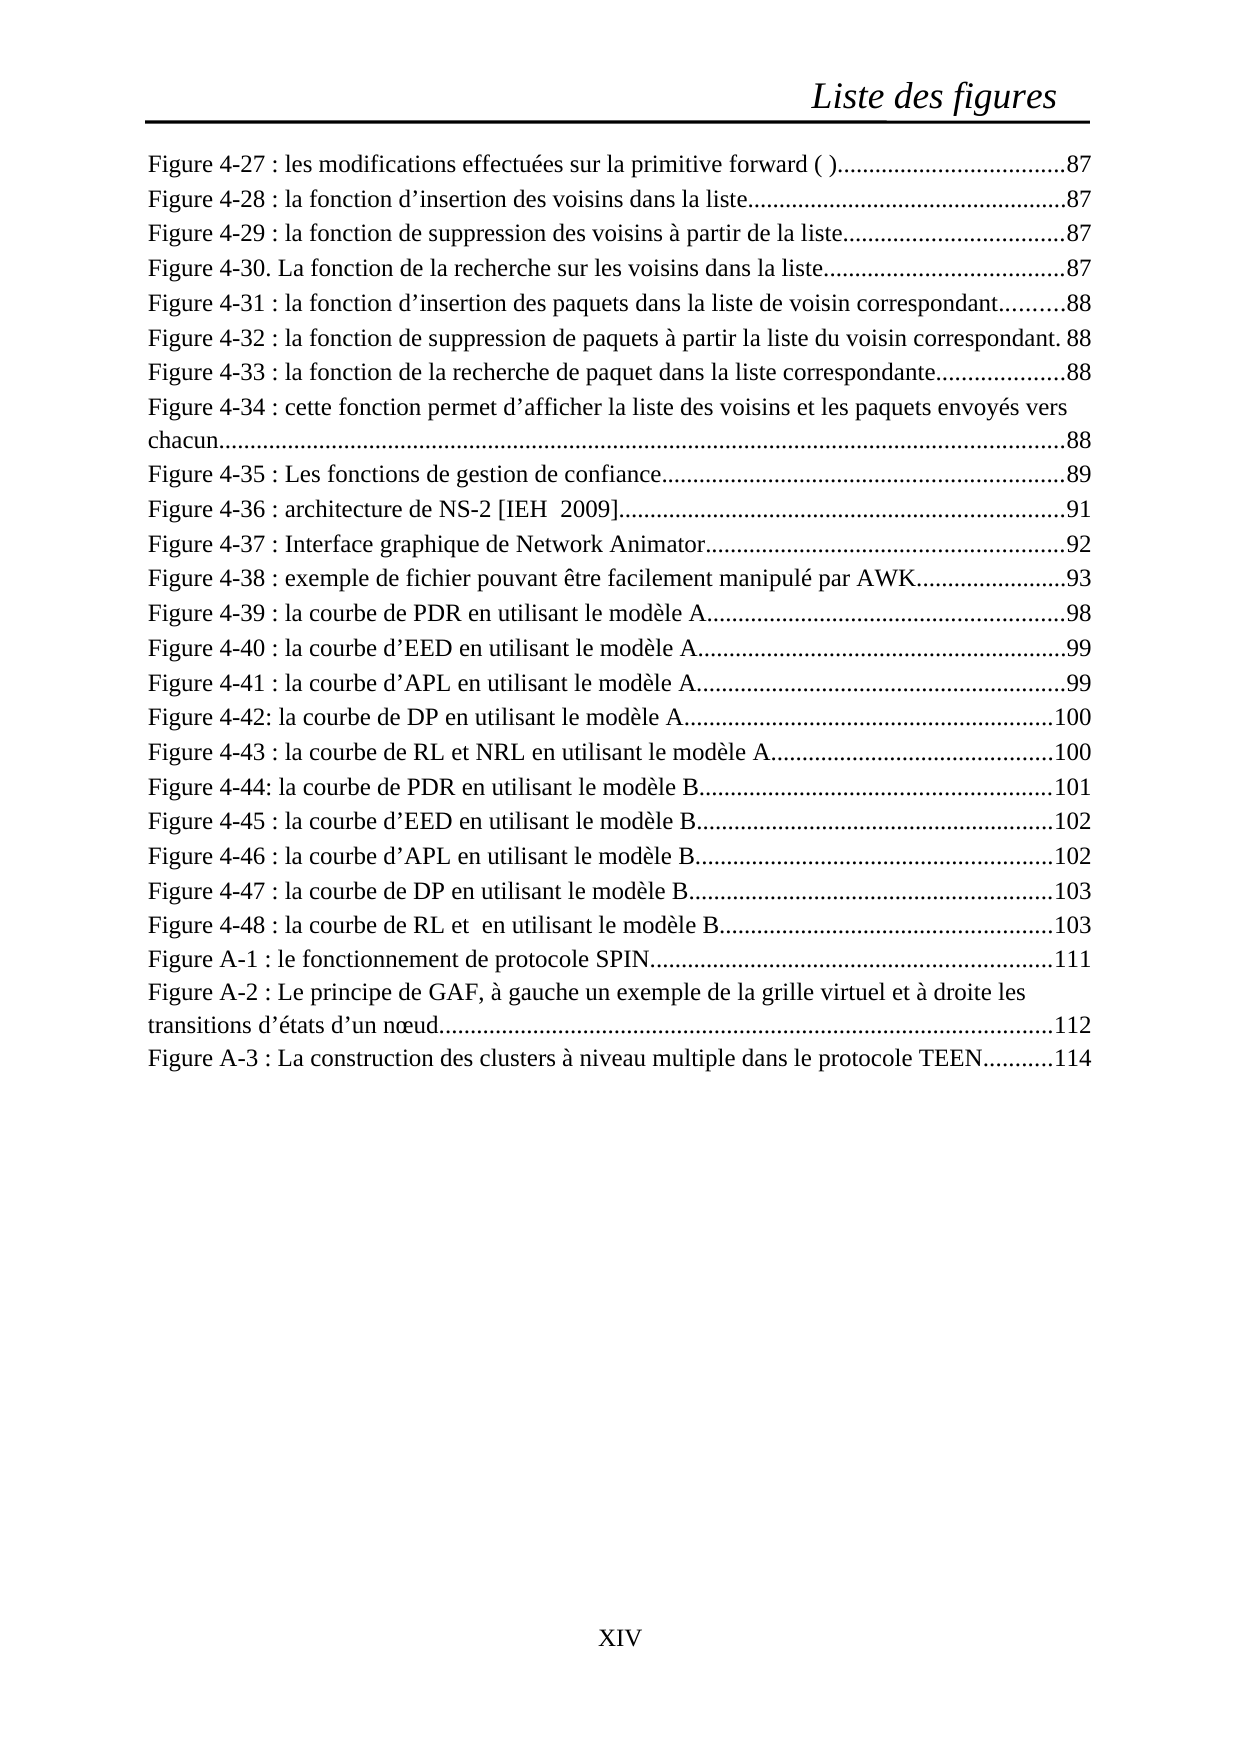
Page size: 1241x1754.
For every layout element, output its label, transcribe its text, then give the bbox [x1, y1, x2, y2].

text Figure ‎4-47 : la courbe de DP en utilisant le modèle B. 103 [148, 874, 1092, 904]
text Figure ‎4-35 : Les fonctions de gestion de confiance. 89 [148, 458, 1092, 488]
text Figure ‎4-41 : la courbe d’APL en utilisant le modèle A. 99 [148, 666, 1092, 696]
text Figure ‎4-33 : la fonction de la recherche de paquet dans la liste correspondante. 88 [148, 356, 1092, 386]
text Figure ‎4-45 : la courbe d’EED en utilisant le modèle B. 102 [148, 805, 1092, 835]
text Figure ‎4-40 : la courbe d’EED en utilisant le modèle A. 99 [148, 631, 1092, 662]
text Figure ‎4-37 : Interface graphique de Network Animator. 92 [148, 527, 1092, 558]
text Figure ‎4-39 : la courbe de PDR en utilisant le modèle A. 98 [148, 597, 1092, 627]
text Figure ‎4-43 : la courbe de RL et NRL en utilisant le modèle A. 100 [148, 736, 1092, 766]
text Figure A-3 : La construction des clusters à niveau multiple dans le protocole TEEN. 114 [148, 1043, 1092, 1071]
text Figure A-1 : le fonctionnement de protocole SPIN. 111 [148, 944, 1092, 972]
text Figure A-2 : Le principe de GAF, à gauche un exemple de la grille virtuel et à droite les transitions d’états d’un nœud. 112 [148, 977, 1092, 1038]
text Figure ‎4-44: la courbe de PDR en utilisant le modèle B. 101 [148, 770, 1092, 800]
text Figure ‎4-27 : les modifications effectuées sur la primitive forward ( ). 87 [148, 148, 1092, 178]
text Figure ‎4-46 : la courbe d’APL en utilisant le modèle B. 102 [148, 839, 1092, 870]
text Figure ‎4-34 : cette fonction permet d’afficher la liste des voisins et les paquets envoyés vers chacun. 88 [148, 391, 1092, 454]
text Figure ‎4-28 : la fonction d’insertion des voisins dans la liste. 87 [148, 182, 1092, 213]
text Figure ‎4-38 : exemple de fichier pouvant être facilement manipulé par AWK. 93 [148, 562, 1092, 592]
text Figure ‎4-32 : la fonction de suppression de paquets à partir la liste du voisin correspondant. 88 [148, 321, 1092, 351]
text Figure ‎4-30. La fonction de la recherche sur les voisins dans la liste. 87 [148, 252, 1092, 282]
text Figure ‎4-36 : architecture de NS-2 [IEH 2009]. 91 [148, 493, 1092, 523]
text Figure ‎4-42: la courbe de DP en utilisant le modèle A. 100 [148, 701, 1092, 731]
text Figure ‎4-48 : la courbe de RL et en utilisant le modèle B. 103 [148, 909, 1092, 939]
text Figure ‎4-31 : la fonction d’insertion des paquets dans la liste de voisin correspondant. 88 [148, 286, 1092, 317]
text Figure ‎4-29 : la fonction de suppression des voisins à partir de la liste. 87 [148, 217, 1092, 247]
